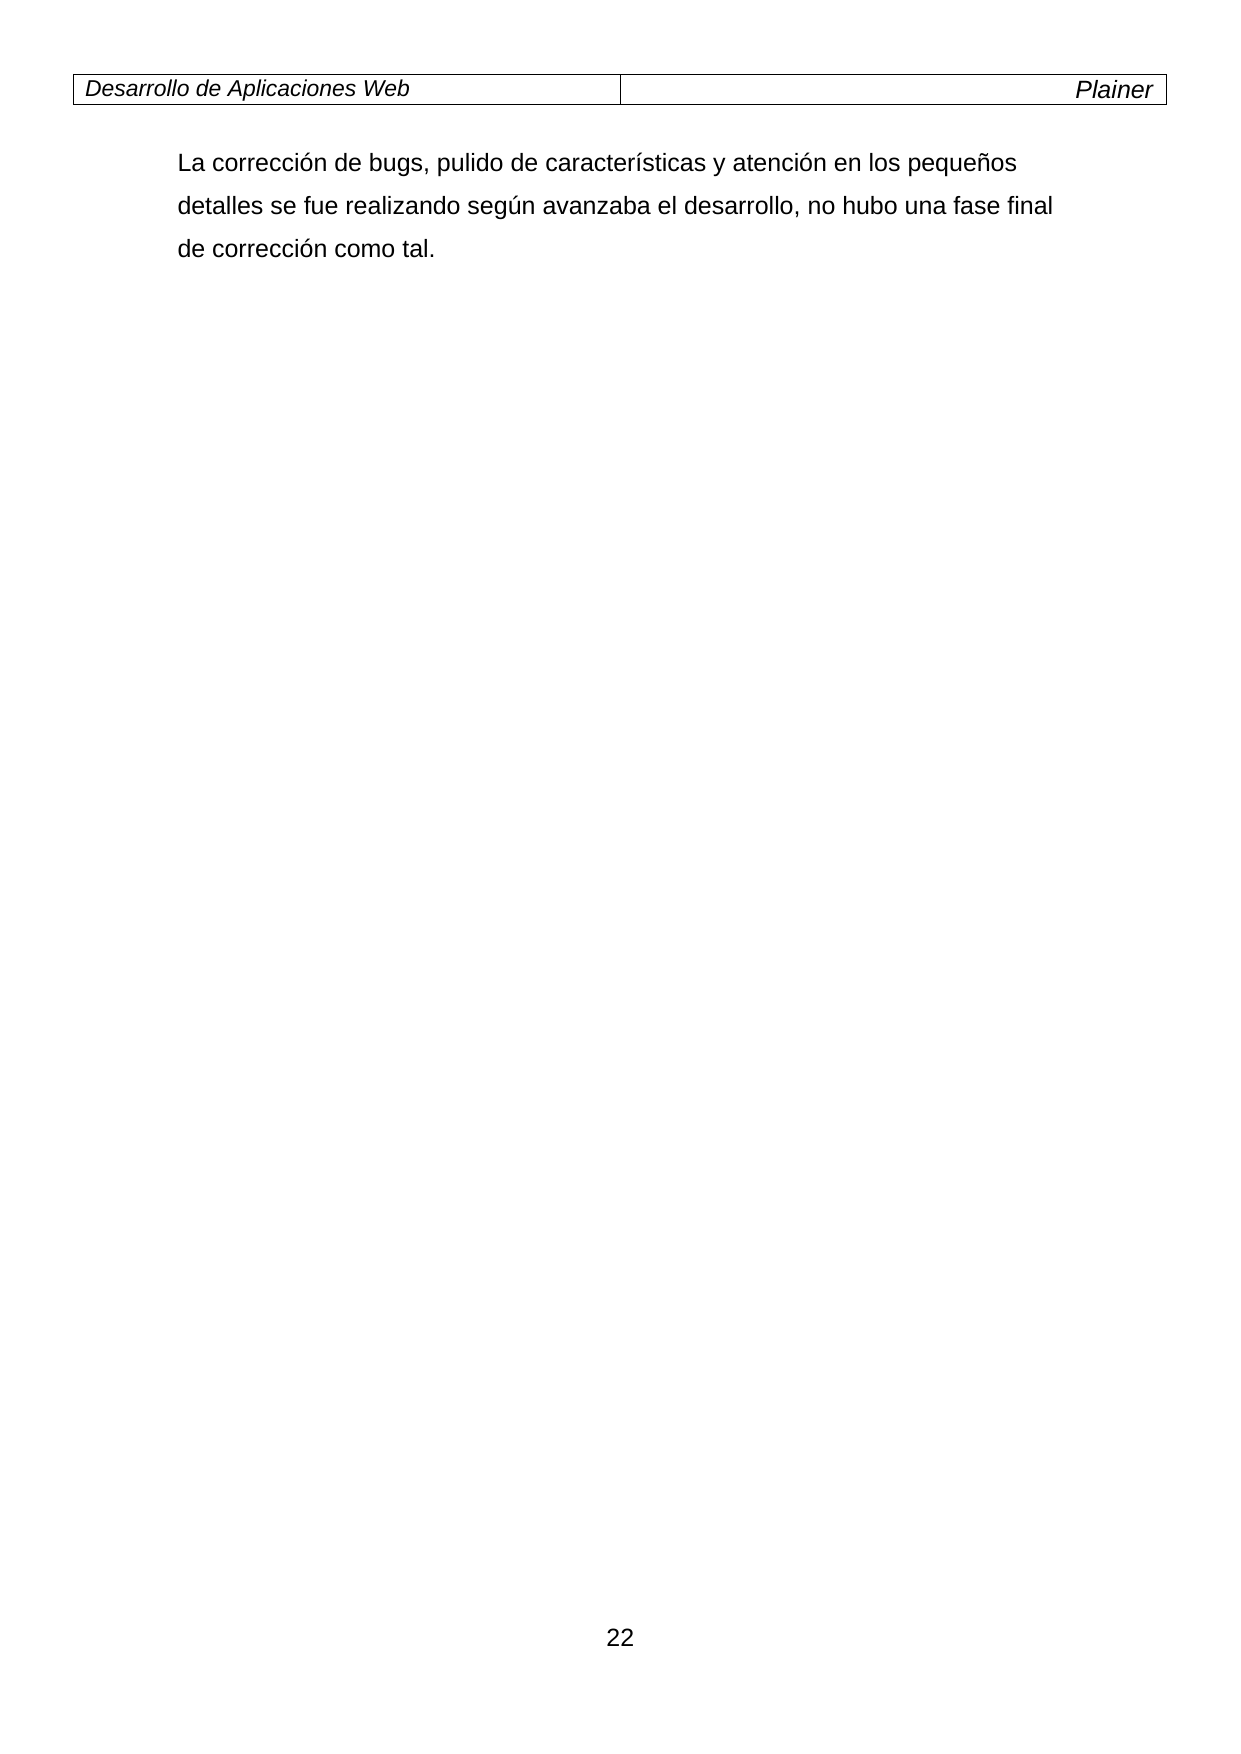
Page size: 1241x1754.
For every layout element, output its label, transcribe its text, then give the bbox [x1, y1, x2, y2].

text La corrección de bugs, pulido de características y atención en los pequeños detalles se fue realizando según avanzaba el desarrollo, no hubo una fase final de corrección como tal. [177, 148, 1063, 263]
